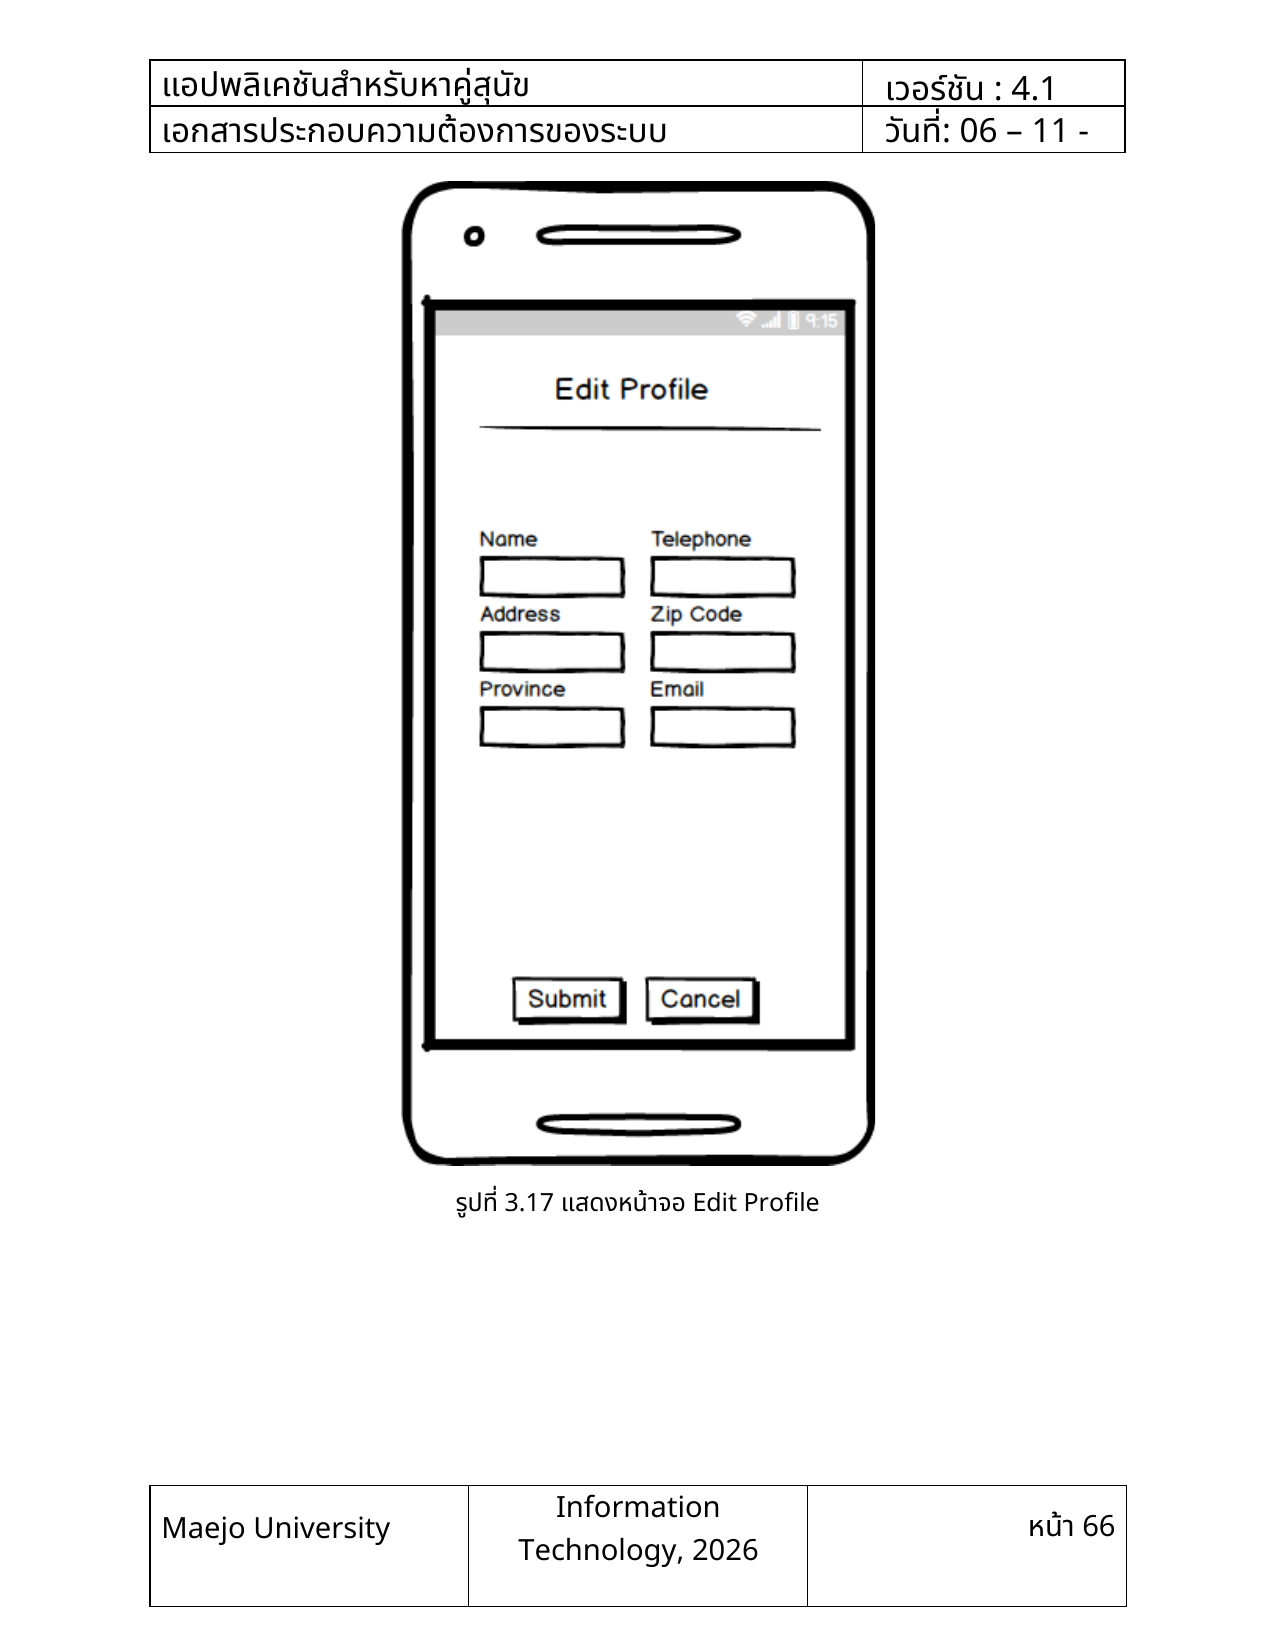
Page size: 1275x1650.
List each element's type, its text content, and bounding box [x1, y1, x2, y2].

picture [400, 181, 876, 1166]
text รูปที่ 3.17 แสดงหน้าจอ Edit Profile [150, 1184, 1125, 1223]
